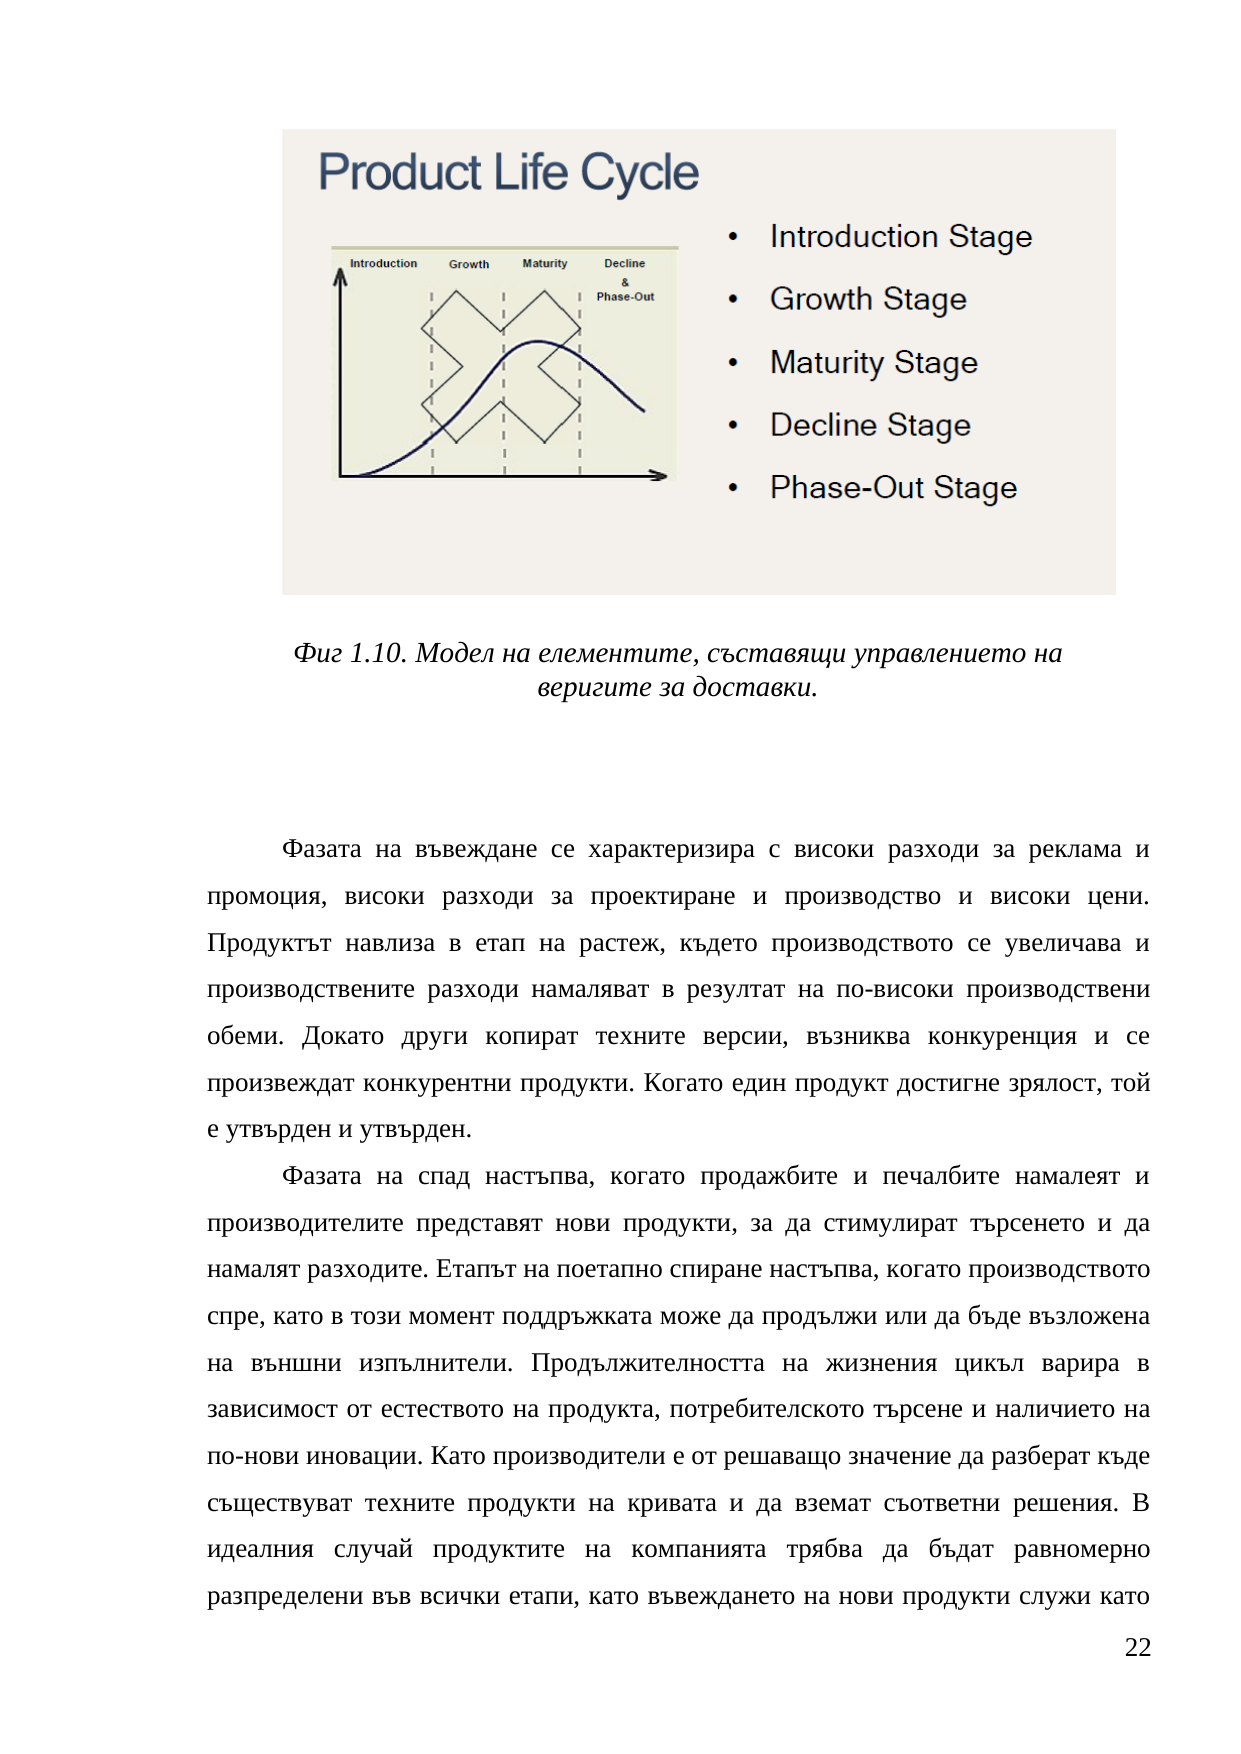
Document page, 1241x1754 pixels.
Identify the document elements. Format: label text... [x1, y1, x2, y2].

title Фиг 1.10. Модел на елементите, съставящи управлението на веригите за доставки. [266, 635, 1092, 702]
picture [281, 118, 1119, 595]
text Фазата на въвеждане се характеризира с високи разходи за реклама и промоция, високи разходи за проектиране и производство и високи цени. Продуктът навлиза в етап на растеж, където производството се увеличава и производствените разходи намаляват в резултат на по-високи производствени обеми. Докато други копират техните версии, възниква конкуренция и се произвеждат конкурентни продукти. Когато един продукт достигне зрялост, той е утвърден и утвърден. [207, 832, 1152, 1144]
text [207, 1159, 1152, 1610]
